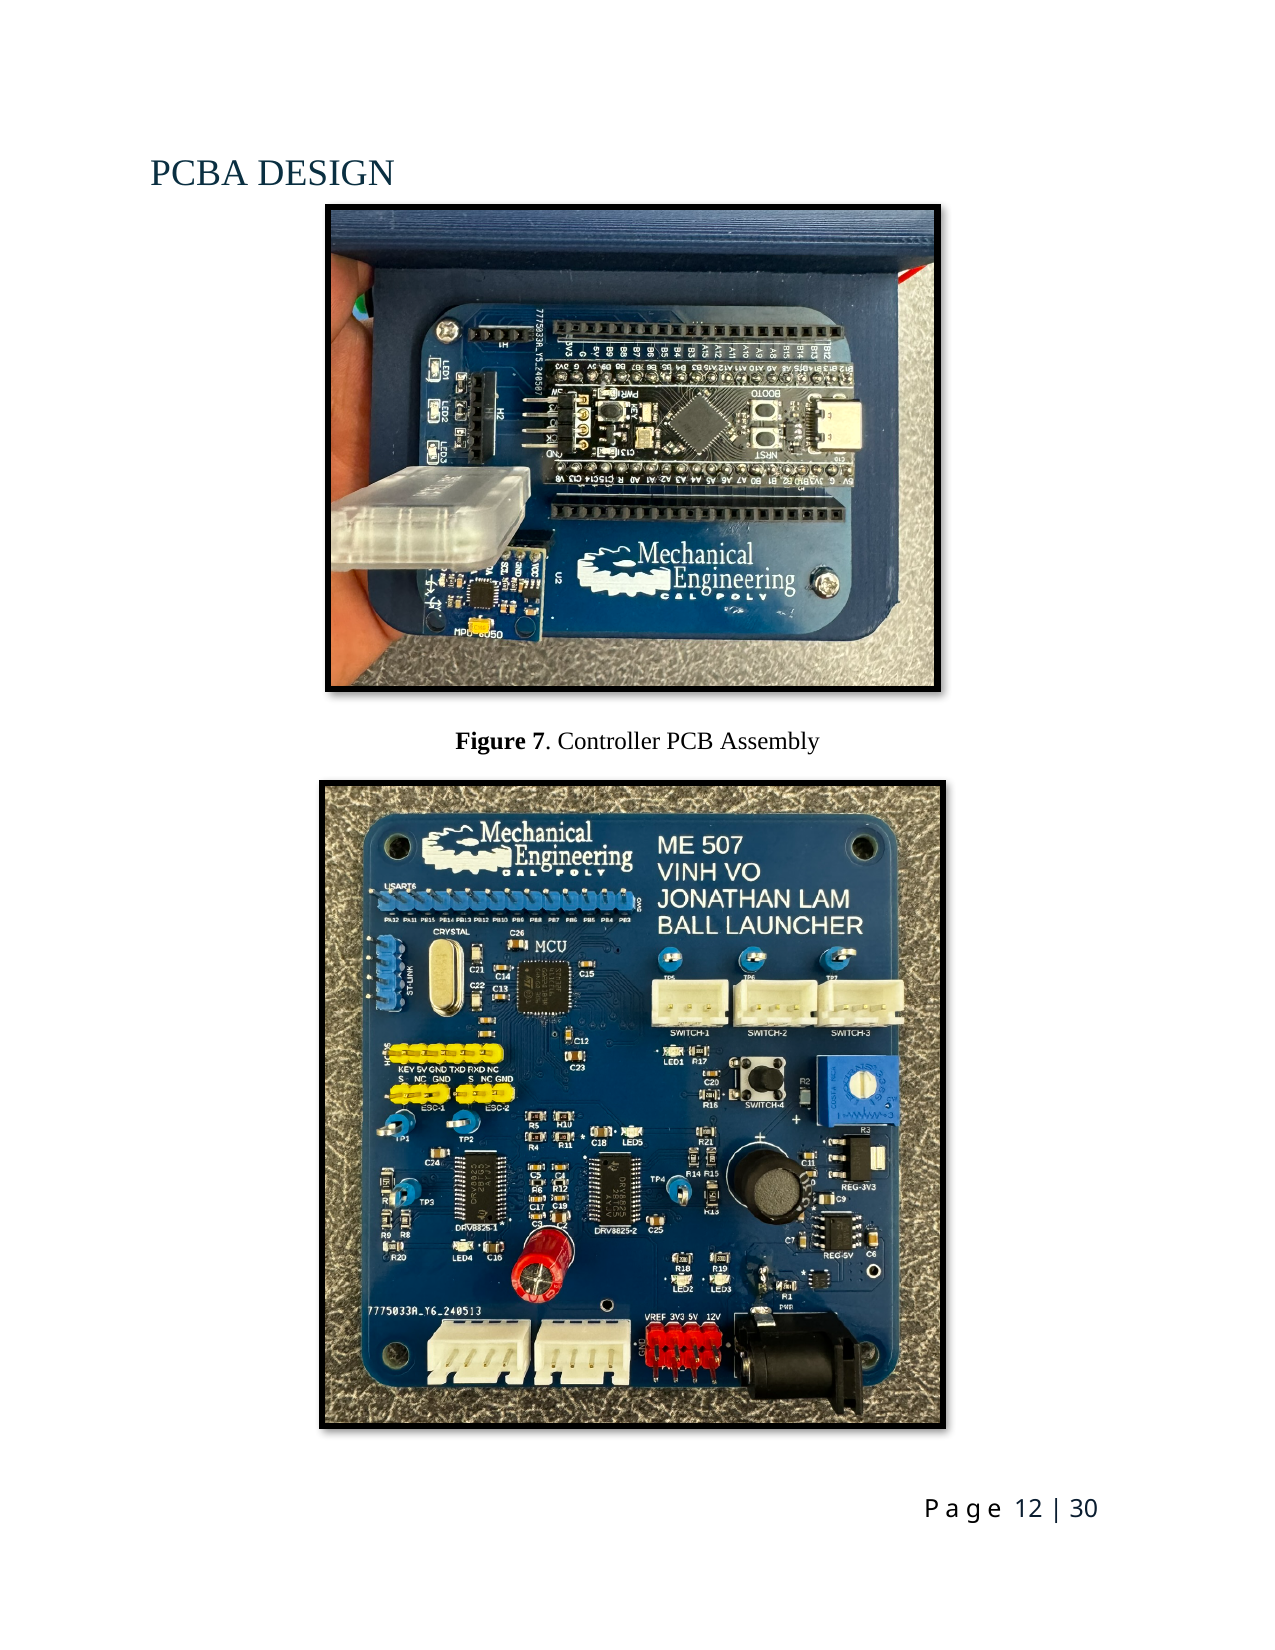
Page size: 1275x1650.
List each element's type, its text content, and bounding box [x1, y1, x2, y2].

picture [325, 786, 940, 1423]
text Figure 7. Controller PCB Assembly [150, 726, 1125, 755]
picture [331, 210, 934, 686]
subtitle PCBA DESIGN [150, 150, 1125, 193]
